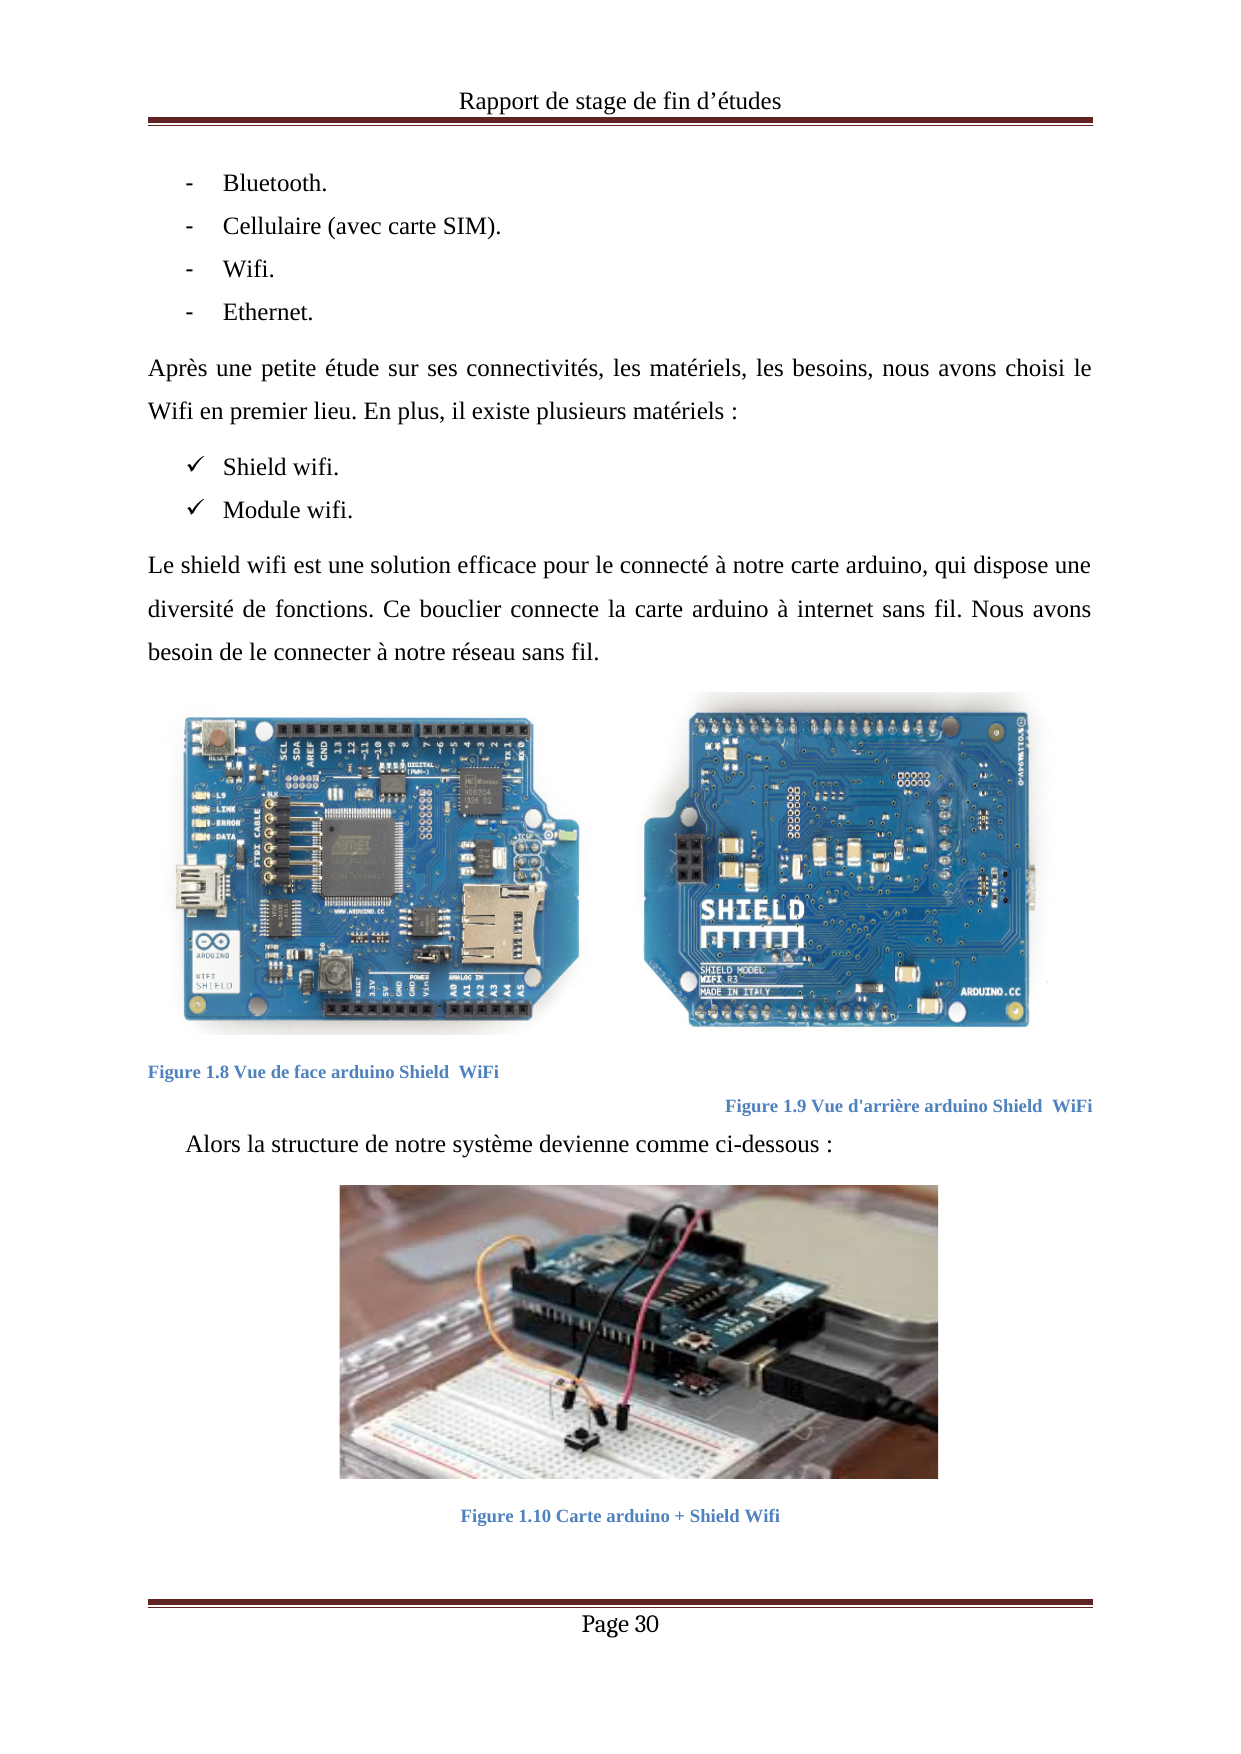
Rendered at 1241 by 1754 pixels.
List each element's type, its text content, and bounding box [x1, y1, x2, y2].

text Le shield wifi est une solution efficace pour le connecté à notre carte arduino, qui dispose une diversité de fonctions. Ce bouclier connecte la carte arduino à internet sans fil. Nous avons besoin de le connecter à notre réseau sans fil. [148, 551, 1093, 666]
text Alors la structure de notre système devienne comme ci-dessous : [185, 1129, 1093, 1158]
list Shield wifi. [185, 452, 1093, 481]
text Après une petite étude sur ses connectivités, les matériels, les besoins, nous avons choisi le Wifi en premier lieu. En plus, il existe plusieurs matériels : [148, 353, 1093, 425]
list Wifi. [185, 254, 1093, 283]
list Bluetooth. [185, 168, 1093, 197]
list Module wifi. [185, 495, 1093, 524]
picture [339, 1185, 939, 1479]
list Cellulaire (avec carte SIM). [185, 211, 1093, 240]
picture [147, 706, 613, 1035]
picture [618, 692, 1073, 1035]
list Ethernet. [185, 297, 1093, 326]
